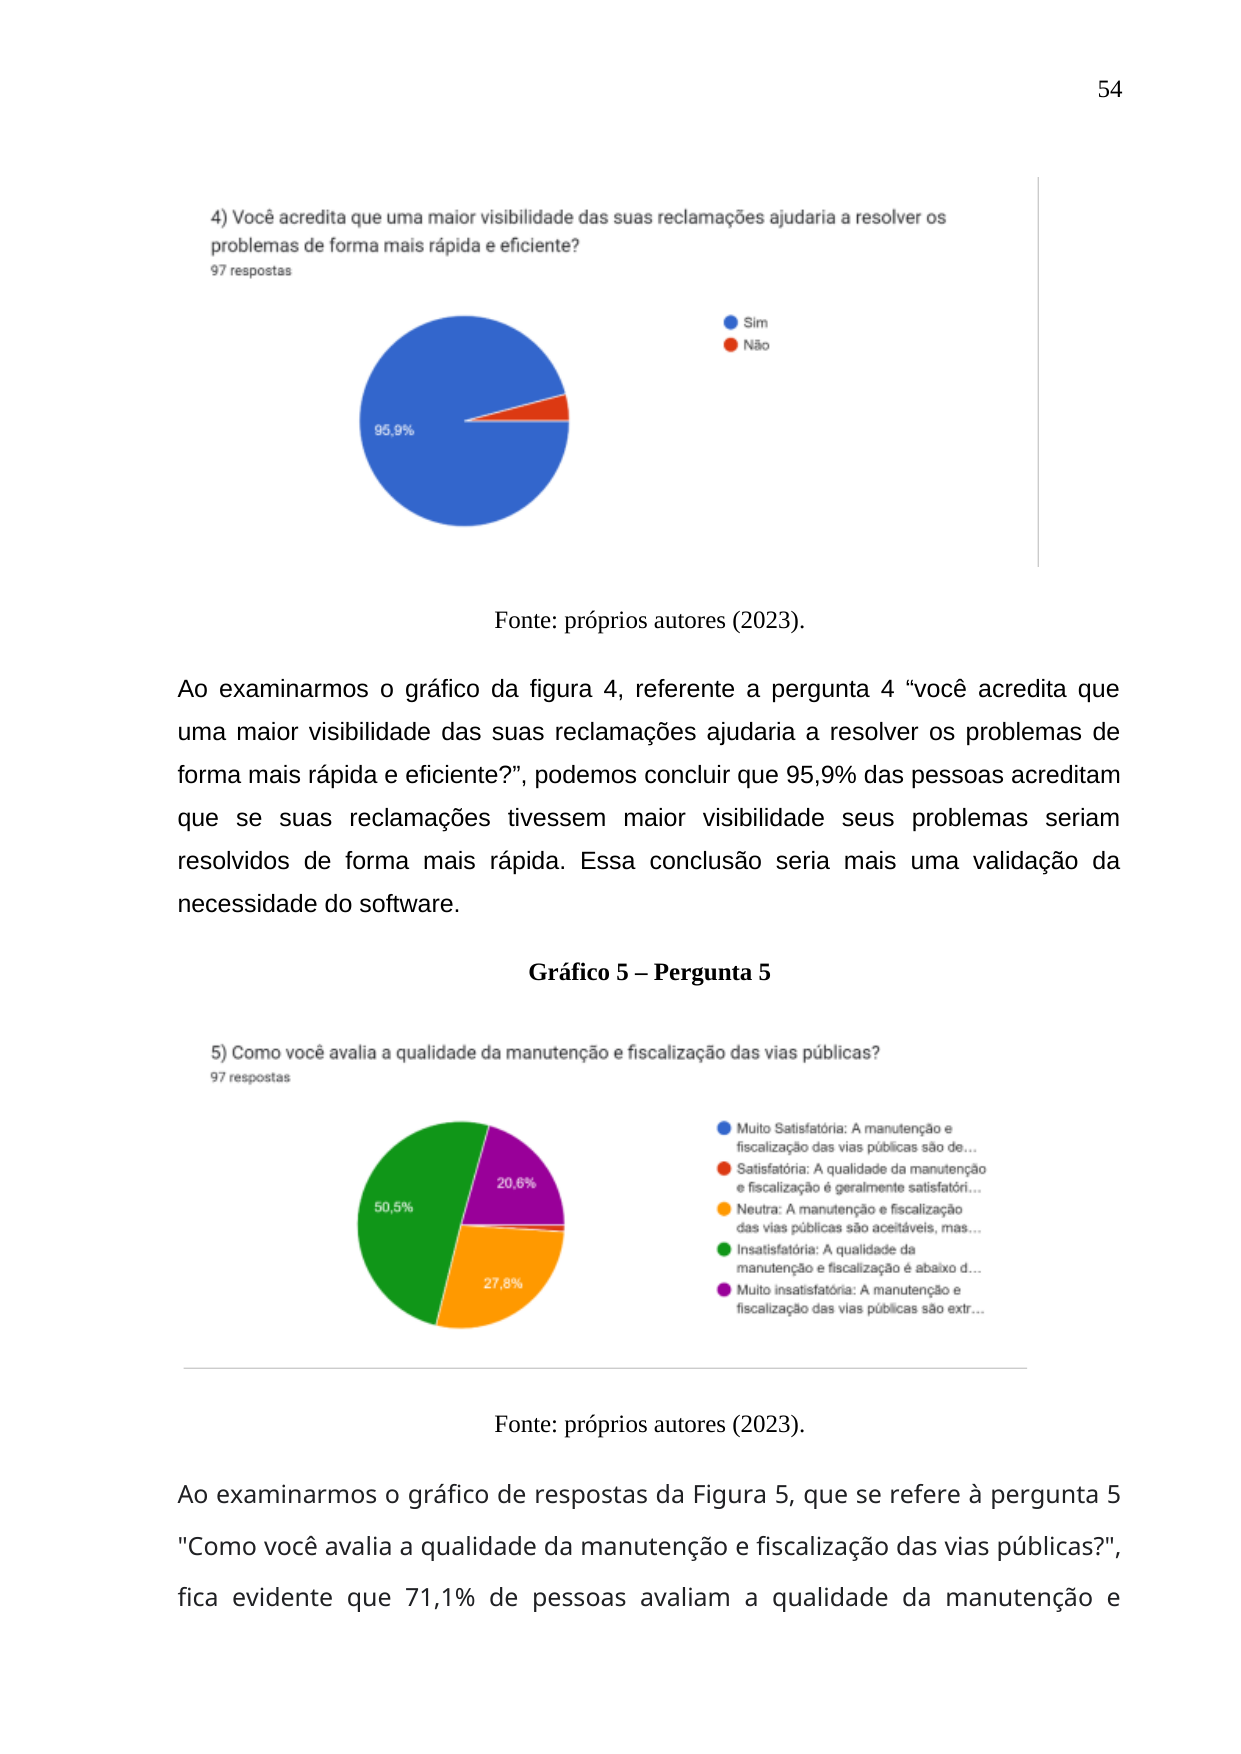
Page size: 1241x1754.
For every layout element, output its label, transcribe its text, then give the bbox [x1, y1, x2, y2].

text Ao examinarmos o gráfico da figura 4, referente a pergunta 4 “você acredita que uma maior visibilidade das suas reclamações ajudaria a resolver os problemas de forma mais rápida e eficiente?”, podemos concluir que 95,9% das pessoas acreditam que se suas reclamações tivessem maior visibilidade seus problemas seriam resolvidos de forma mais rápida. Essa conclusão seria mais uma validação da necessidade do software. [177, 674, 1122, 918]
picture [183, 1013, 1028, 1370]
picture [183, 177, 1040, 567]
text Gráfico 5 – Pergunta 5 [177, 957, 1122, 986]
text Fonte: próprios autores (2023). [177, 606, 1122, 634]
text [177, 1477, 1122, 1613]
text Fonte: próprios autores (2023). [177, 1409, 1122, 1438]
